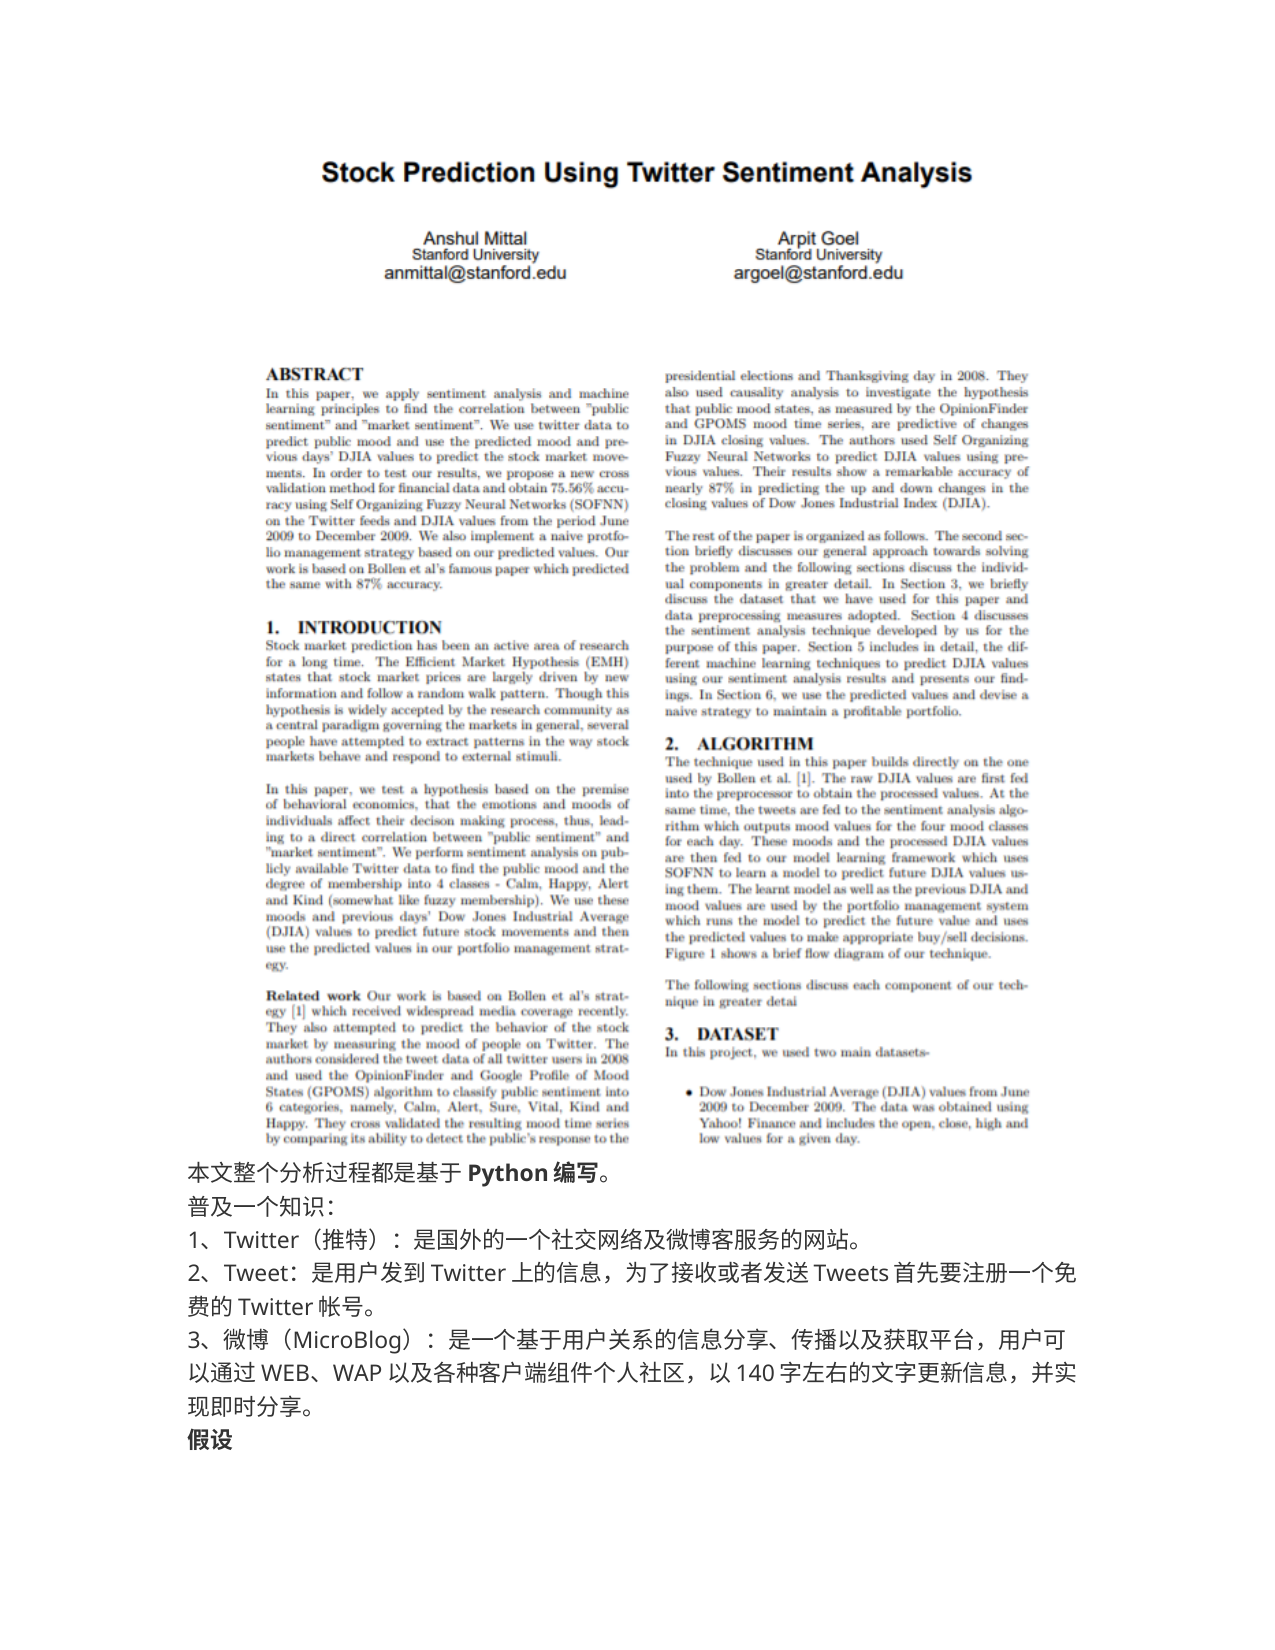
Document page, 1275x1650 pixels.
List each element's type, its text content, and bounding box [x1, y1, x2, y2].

text 3、微博（MicroBlog）：是一个基于用户关系的信息分享、传播以及获取平台，用户可以通过WEB、WAP以及各种客户端组件个人社区，以140字左右的文字更新信息，并实现即时分享。 [187, 1322, 1087, 1422]
text 2、Tweet：是用户发到Twitter上的信息，为了接收或者发送Tweets首先要注册一个免费的Twitter帐号。 [187, 1255, 1087, 1322]
text 假设 [187, 1422, 1087, 1455]
text 本文整个分析过程都是基于Python编写。 [187, 1156, 1087, 1188]
picture [187, 150, 1088, 1156]
text 普及一个知识： [187, 1188, 1087, 1222]
text 1、Twitter（推特）：是国外的一个社交网络及微博客服务的网站。 [187, 1222, 1087, 1255]
